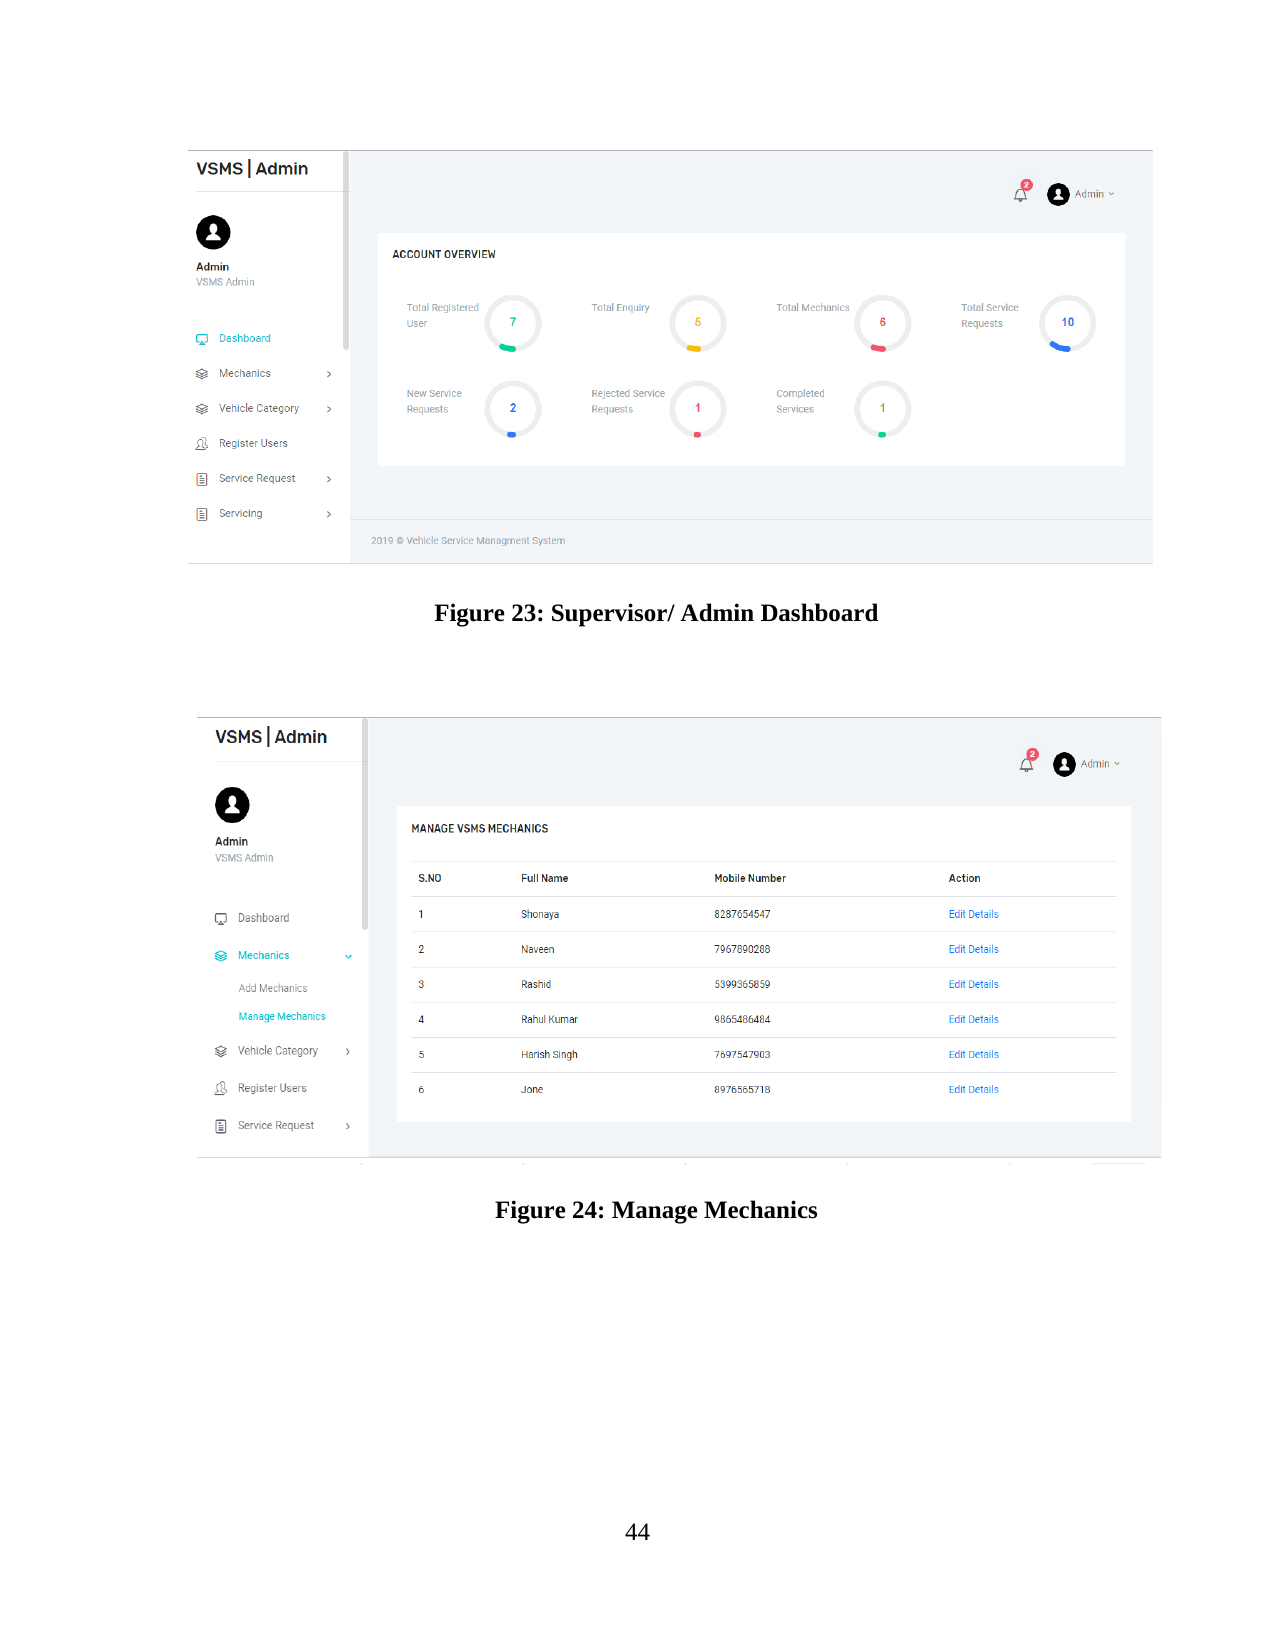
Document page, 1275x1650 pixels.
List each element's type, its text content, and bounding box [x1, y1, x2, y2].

picture [187, 150, 1153, 568]
picture [197, 717, 1162, 1165]
text Figure 23: Supervisor/ Admin Dashboard [187, 598, 1125, 627]
text Figure 24: Manage Mechanics [187, 1195, 1125, 1224]
